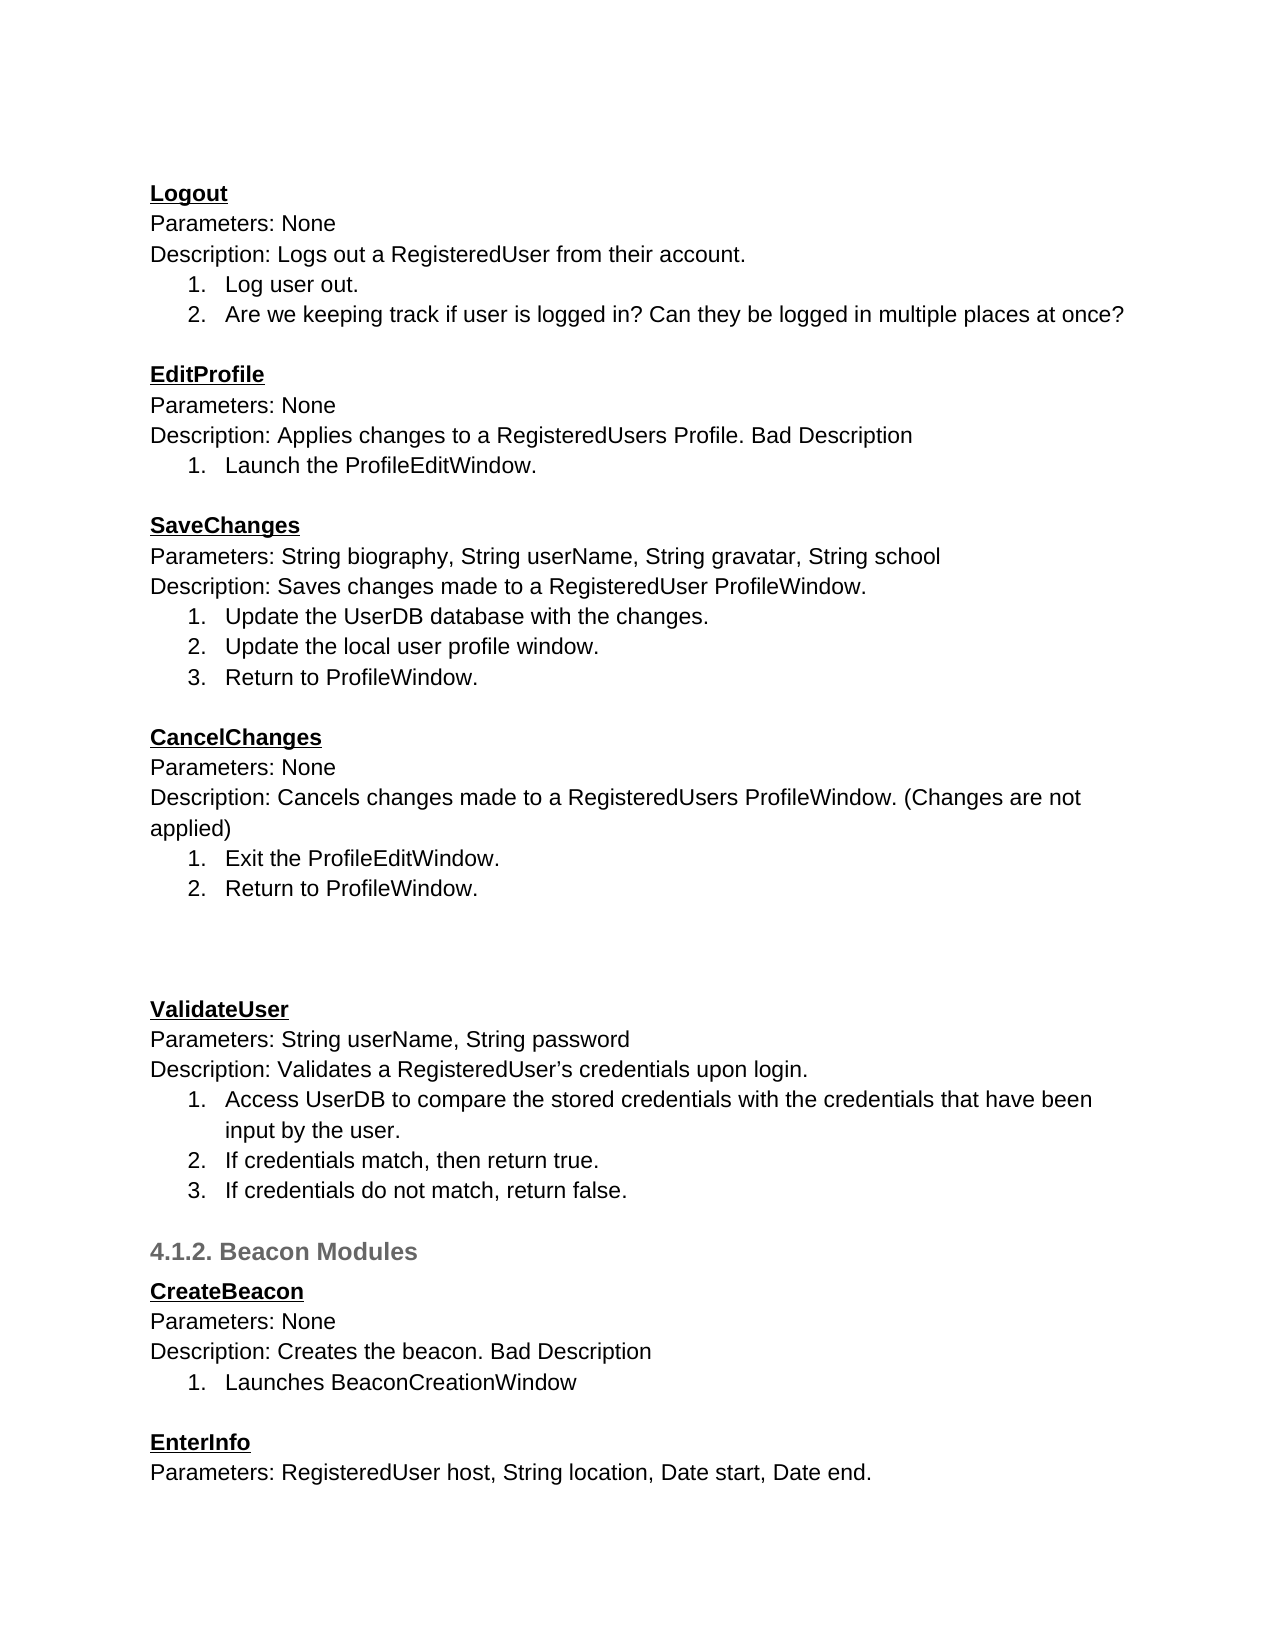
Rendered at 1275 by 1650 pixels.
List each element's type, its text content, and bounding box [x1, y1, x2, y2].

text Parameters: None [150, 210, 1125, 237]
text Description: Validates a RegisteredUser’s credentials upon login. [150, 1056, 1125, 1083]
list Are we keeping track if user is logged in? Can they be logged in multiple places at once? [187, 301, 1125, 327]
text Description: Logs out a RegisteredUser from their account. [150, 241, 1125, 267]
text Parameters: String biography, String userName, String gravatar, String school [150, 543, 1125, 569]
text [150, 1459, 1125, 1485]
list If credentials do not match, return false. [187, 1177, 1125, 1203]
list Log user out. [187, 271, 1125, 297]
list Exit the ProfileEditWindow. [187, 845, 1125, 871]
text Parameters: None [150, 1308, 1125, 1334]
text Parameters: String userName, String password [150, 1026, 1125, 1052]
list Return to ProfileWindow. [187, 875, 1125, 901]
text Description: Saves changes made to a RegisteredUser ProfileWindow. [150, 573, 1125, 599]
text CancelChanges [150, 724, 1125, 750]
text EditProfile [150, 361, 1125, 388]
list Update the UserDB database with the changes. [187, 603, 1125, 629]
text Description: Cancels changes made to a RegisteredUsers ProfileWindow. (Changes are not applied) [150, 784, 1125, 841]
list If credentials match, then return true. [187, 1147, 1125, 1173]
list Launches BeaconCreationWindow [187, 1368, 1125, 1395]
text EnterInfo [150, 1429, 1125, 1455]
list Return to ProfileWindow. [187, 663, 1125, 690]
text Description: Creates the beacon. Bad Description [150, 1338, 1125, 1364]
text Description: Applies changes to a RegisteredUsers Profile. Bad Description [150, 422, 1125, 448]
list Update the local user profile window. [187, 633, 1125, 660]
text Parameters: None [150, 754, 1125, 781]
subtitle 4.1.2. Beacon Modules [150, 1236, 1125, 1265]
text Parameters: None [150, 392, 1125, 418]
text Logout [150, 180, 1125, 207]
text SaveChanges [150, 512, 1125, 539]
text CreateBeacon [150, 1278, 1125, 1304]
list Launch the ProfileEditWindow. [187, 452, 1125, 478]
list Access UserDB to compare the stored credentials with the credentials that have been input by the user. [187, 1086, 1125, 1143]
text ValidateUser [150, 996, 1125, 1022]
